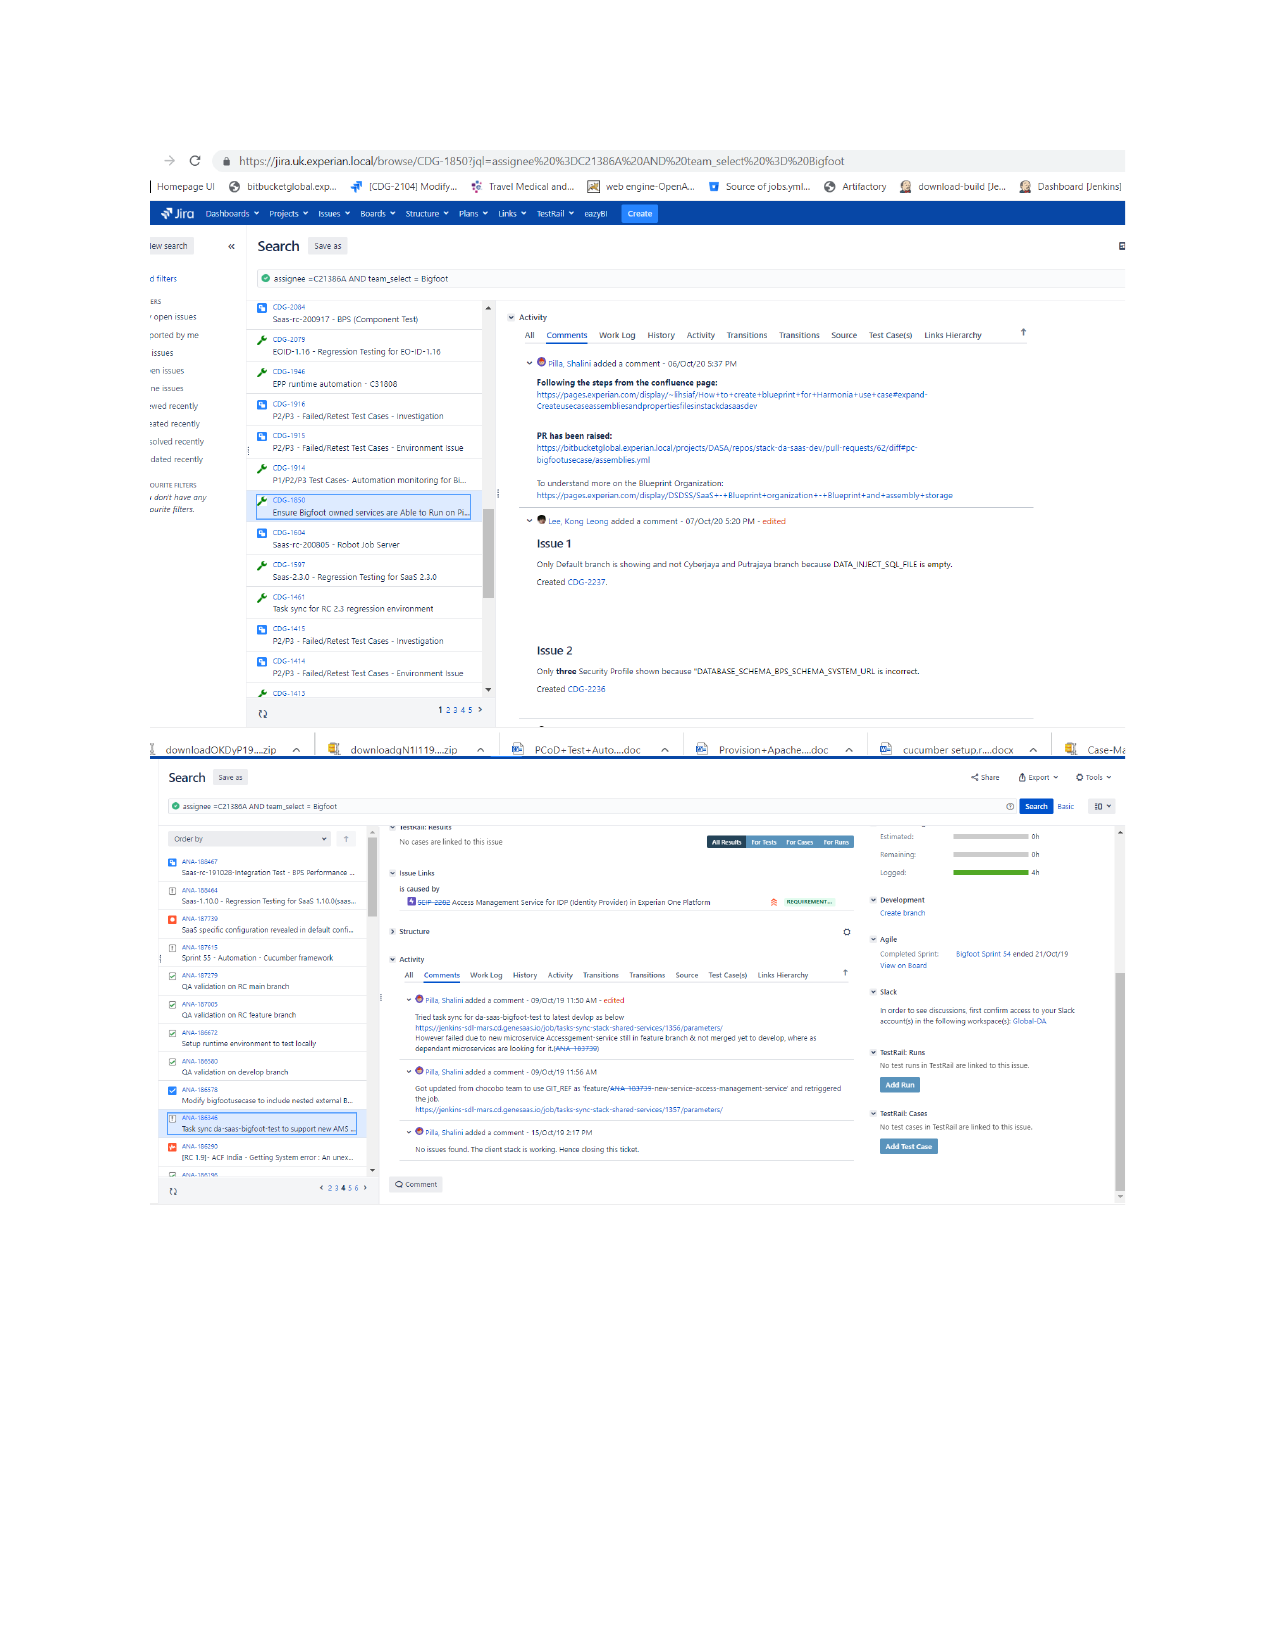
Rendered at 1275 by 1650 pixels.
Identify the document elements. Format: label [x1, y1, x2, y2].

picture [150, 150, 1125, 755]
picture [150, 756, 1125, 1205]
